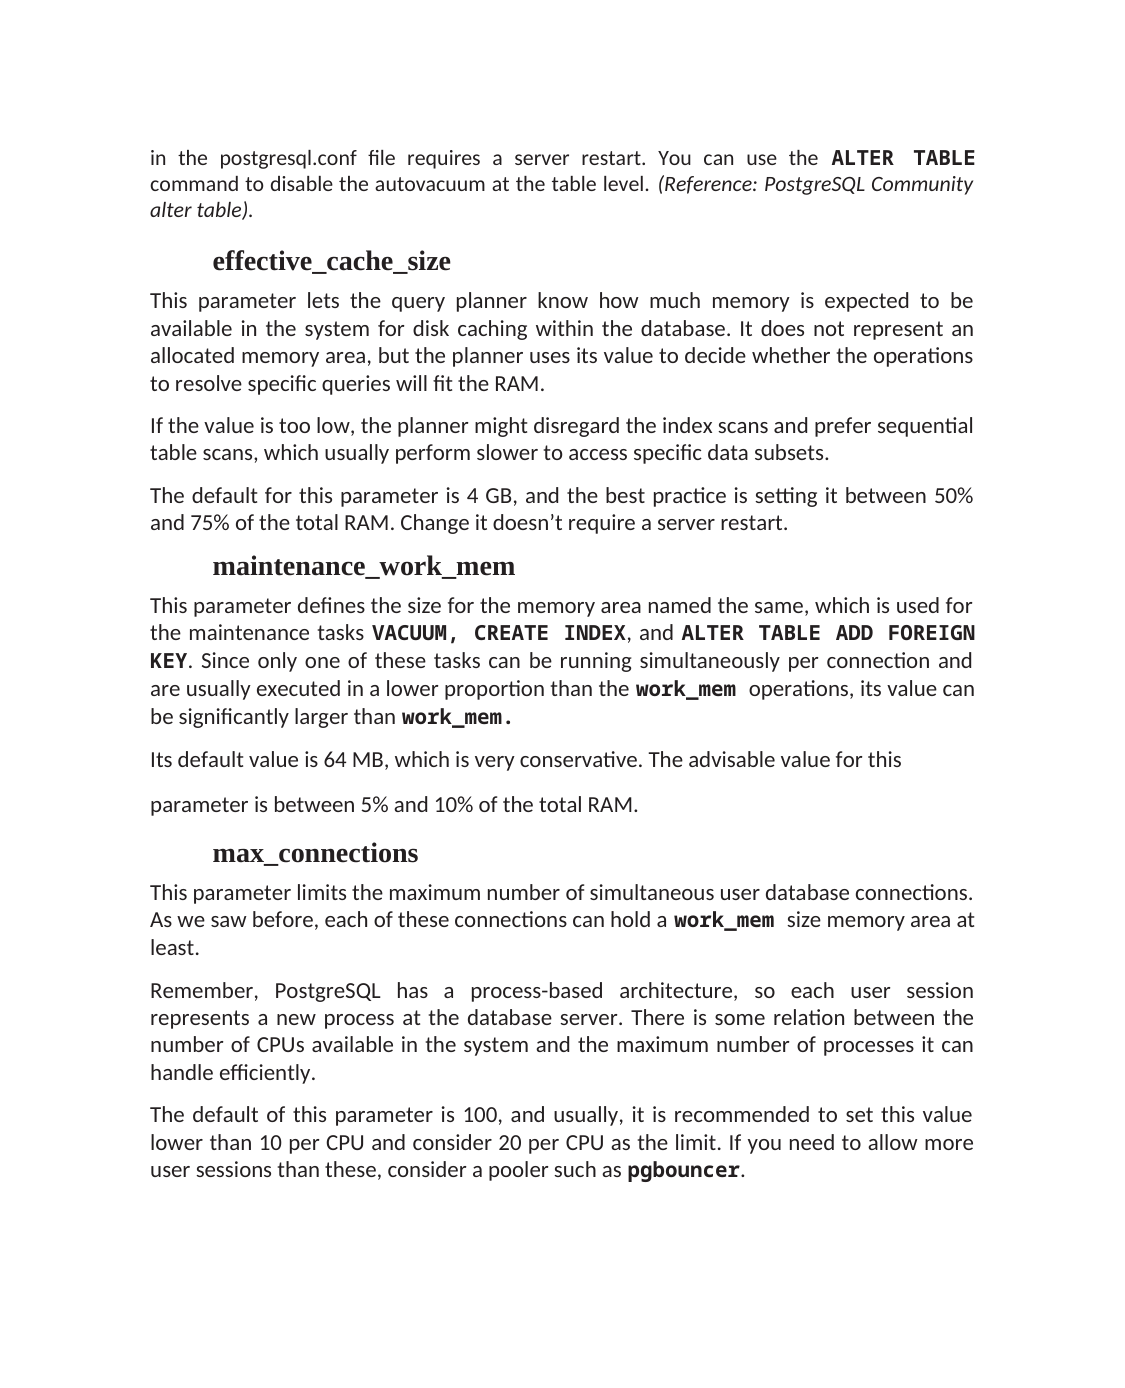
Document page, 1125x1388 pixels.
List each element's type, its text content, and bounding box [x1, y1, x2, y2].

text in the postgresql.conf file requires a server restart. You can use the ALTER TABLE command to disable the autovacuum at the table level. (Reference: PostgreSQL Community alter table). [150, 143, 976, 223]
subtitle max_connections [137, 836, 992, 868]
subtitle maintenance_work_mem [137, 549, 992, 581]
text If the value is too low, the planner might disregard the index scans and prefer sequential table scans, which usually perform slower to access specific data subsets. [150, 412, 975, 467]
subtitle effective_cache_size [137, 244, 992, 277]
text The default for this parameter is 4 GB, and the best practice is setting it between 50% and 75% of the total RAM. Change it doesn’t require a server restart. [150, 481, 975, 536]
text The default of this parameter is 100, and usually, it is recommended to set this value lower than 10 per CPU and consider 20 per CPU as the limit. If you need to allow more user sessions than these, consider a pooler such as pgbouncer. [150, 1101, 975, 1184]
text This parameter lets the query planner know how much memory is expected to be available in the system for disk caching within the database. It does not represent an allocated memory area, but the planner uses its value to decide whether the operations to resolve specific queries will fit the RAM. [150, 287, 975, 397]
text Remember, PostgreSQL has a process-based architecture, so each user session represents a new process at the database server. There is some relation between the number of CPUs available in the system and the maximum number of processes it can handle efficiently. [150, 976, 975, 1086]
text This parameter limits the maximum number of simultaneous user database connections. As we saw before, each of these connections can hold a work_mem size memory area at least. [150, 878, 975, 961]
text This parameter defines the size for the memory area named the same, which is used for the maintenance tasks VACUUM, CREATE INDEX, and ALTER TABLE ADD FOREIGN KEY. Since only one of these tasks can be running simultaneously per connection and are usually executed in a lower proportion than the work_mem operations, its value can be significantly larger than work_mem. [150, 592, 975, 731]
text parameter is between 5% and 10% of the total RAM. [150, 791, 992, 818]
text Its default value is 64 MB, which is very conservative. The advisable value for this [150, 745, 992, 773]
